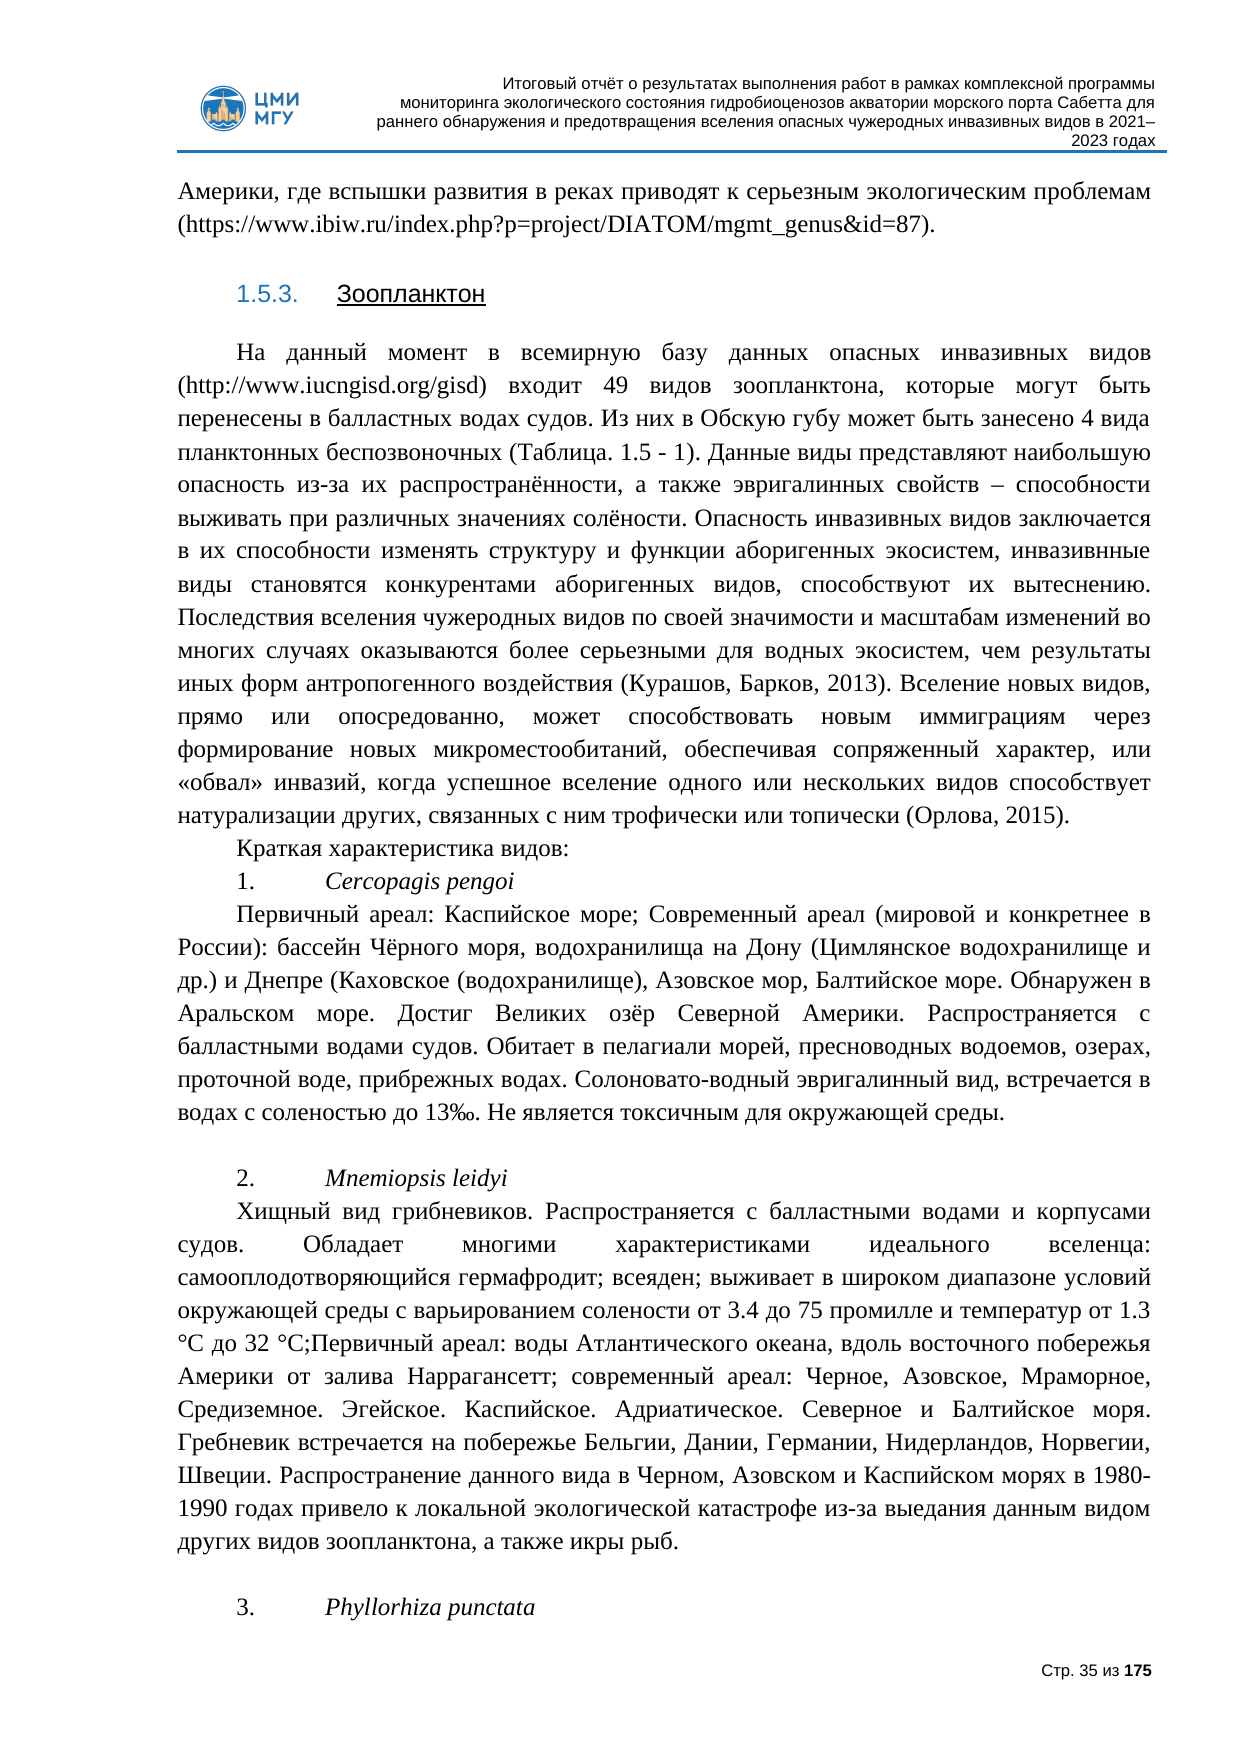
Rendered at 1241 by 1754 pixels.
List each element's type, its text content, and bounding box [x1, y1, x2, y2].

text 3. Phyllorhiza punctata [177, 1592, 1152, 1621]
text На данный момент в всемирную базу данных опасных инвазивных видов (http://www.iucngisd.org/gisd) входит 49 видов зоопланктона, которые могут быть перенесены в балластных водах судов. Из них в Обскую губу может быть занесено 4 вида планктонных беспозвоночных (Таблица. 1.5 - 1). Данные виды представляют наибольшую опасность из-за их распространённости, а также эвригалинных свойств – способности выживать при различных значениях солёности. Опасность инвазивных видов заключается в их способности изменять структуру и функции аборигенных экосистем, инвазивнные виды становятся конкурентами аборигенных видов, способствуют их вытеснению. Последствия вселения чужеродных видов по своей значимости и масштабам изменений во многих случаях оказываются более серьезными для водных экосистем, чем результаты иных форм антропогенного воздействия (Курашов, Барков, 2013). Вселение новых видов, прямо или опосредованно, может способствовать новым иммиграциям через формирование новых микроместообитаний, обеспечивая сопряженный характер, или «обвал» инвазий, когда успешное вселение одного или нескольких видов способствует натурализации других, связанных с ним трофически или топически (Орлова, 2015). [177, 337, 1152, 828]
text Хищный вид грибневиков. Распространяется с балластными водами и корпусами судов. Обладает многими характеристиками идеального вселенца: самооплодотворяющийся гермафродит; всеяден; выживает в широком диапазоне условий окружающей среды с варьированием солености от 3.4 до 75 промилле и температур от 1.3 °С до 32 °С;Первичный ареал: воды Атлантического океана, вдоль восточного побережья Америки от залива Наррагансетт; современный ареал: Черное, Азовское, Мраморное, Средиземное. Эгейское. Каспийское. Адриатическое. Северное и Балтийское моря. Гребневик встречается на побережье Бельгии, Дании, Германии, Нидерландов, Норвегии, Швеции. Распространение данного вида в Черном, Азовском и Каспийском морях в 1980-1990 годах привело к локальной экологической катастрофе из-за выедания данным видом других видов зоопланктона, а также икры рыб. [177, 1196, 1152, 1555]
text Краткая характеристика видов: [177, 833, 1152, 862]
text 2. Mnemiopsis leidyi [177, 1163, 1152, 1192]
subtitle Зоопланктон [236, 279, 1152, 308]
text 1. Cercopagis pengoi [177, 866, 1152, 894]
picture [188, 73, 311, 144]
text Первичный ареал: Каспийское море; Современный ареал (мировой и конкретнее в России): бассейн Чёрного моря, водохранилища на Дону (Цимлянское водохранилище и др.) и Днепре (Каховское (водохранилище), Азовское мор, Балтийское море. Обнаружен в Аральском море. Достиг Великих озёр Северной Америки. Распространяется с балластными водами судов. Обитает в пелагиали морей, пресноводных водоемов, озерах, проточной воде, прибрежных водах. Солоновато-водный эвригалинный вид, встречается в водах c соленостью до 13‰. Не является токсичным для окружающей среды. [177, 899, 1152, 1126]
